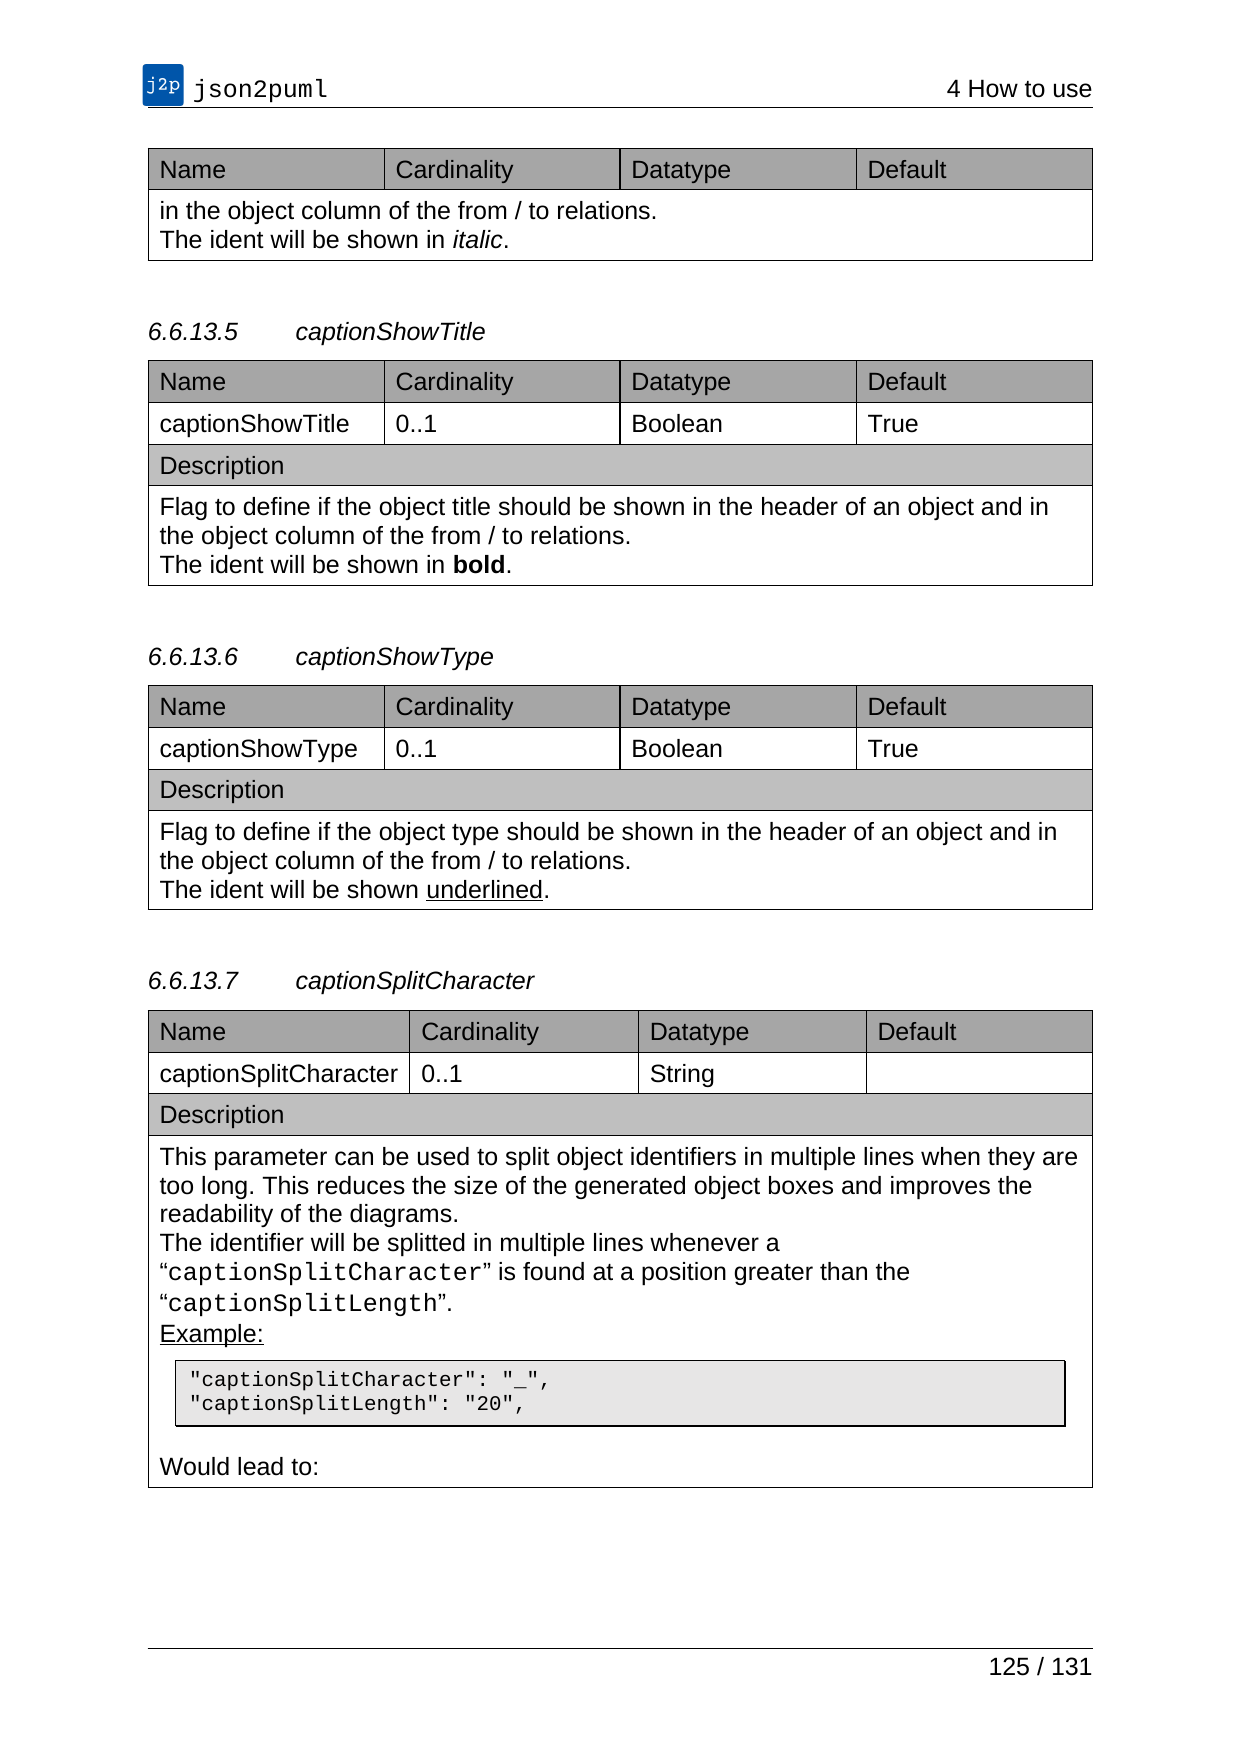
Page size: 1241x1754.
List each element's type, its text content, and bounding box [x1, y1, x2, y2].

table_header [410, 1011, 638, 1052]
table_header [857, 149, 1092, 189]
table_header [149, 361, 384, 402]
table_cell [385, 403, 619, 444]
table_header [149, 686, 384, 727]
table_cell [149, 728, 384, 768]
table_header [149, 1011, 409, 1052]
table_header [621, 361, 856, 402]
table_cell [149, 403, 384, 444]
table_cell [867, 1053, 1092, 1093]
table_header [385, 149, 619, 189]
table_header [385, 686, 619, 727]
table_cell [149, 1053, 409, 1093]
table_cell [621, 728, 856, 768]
subtitle captionSplitCharacter [148, 966, 1093, 995]
subtitle captionShowType [148, 642, 1093, 670]
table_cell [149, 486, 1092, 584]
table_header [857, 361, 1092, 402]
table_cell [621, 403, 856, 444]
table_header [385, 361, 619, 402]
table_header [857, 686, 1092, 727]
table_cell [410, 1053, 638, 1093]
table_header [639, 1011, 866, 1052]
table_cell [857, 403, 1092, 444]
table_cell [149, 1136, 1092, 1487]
subtitle captionShowTitle [148, 317, 1093, 346]
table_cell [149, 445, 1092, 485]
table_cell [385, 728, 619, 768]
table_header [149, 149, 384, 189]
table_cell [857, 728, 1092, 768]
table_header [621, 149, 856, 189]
picture [142, 64, 184, 106]
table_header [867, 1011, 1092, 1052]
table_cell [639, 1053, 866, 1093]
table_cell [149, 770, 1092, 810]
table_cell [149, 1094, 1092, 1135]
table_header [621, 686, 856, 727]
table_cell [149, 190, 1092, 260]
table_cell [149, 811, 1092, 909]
